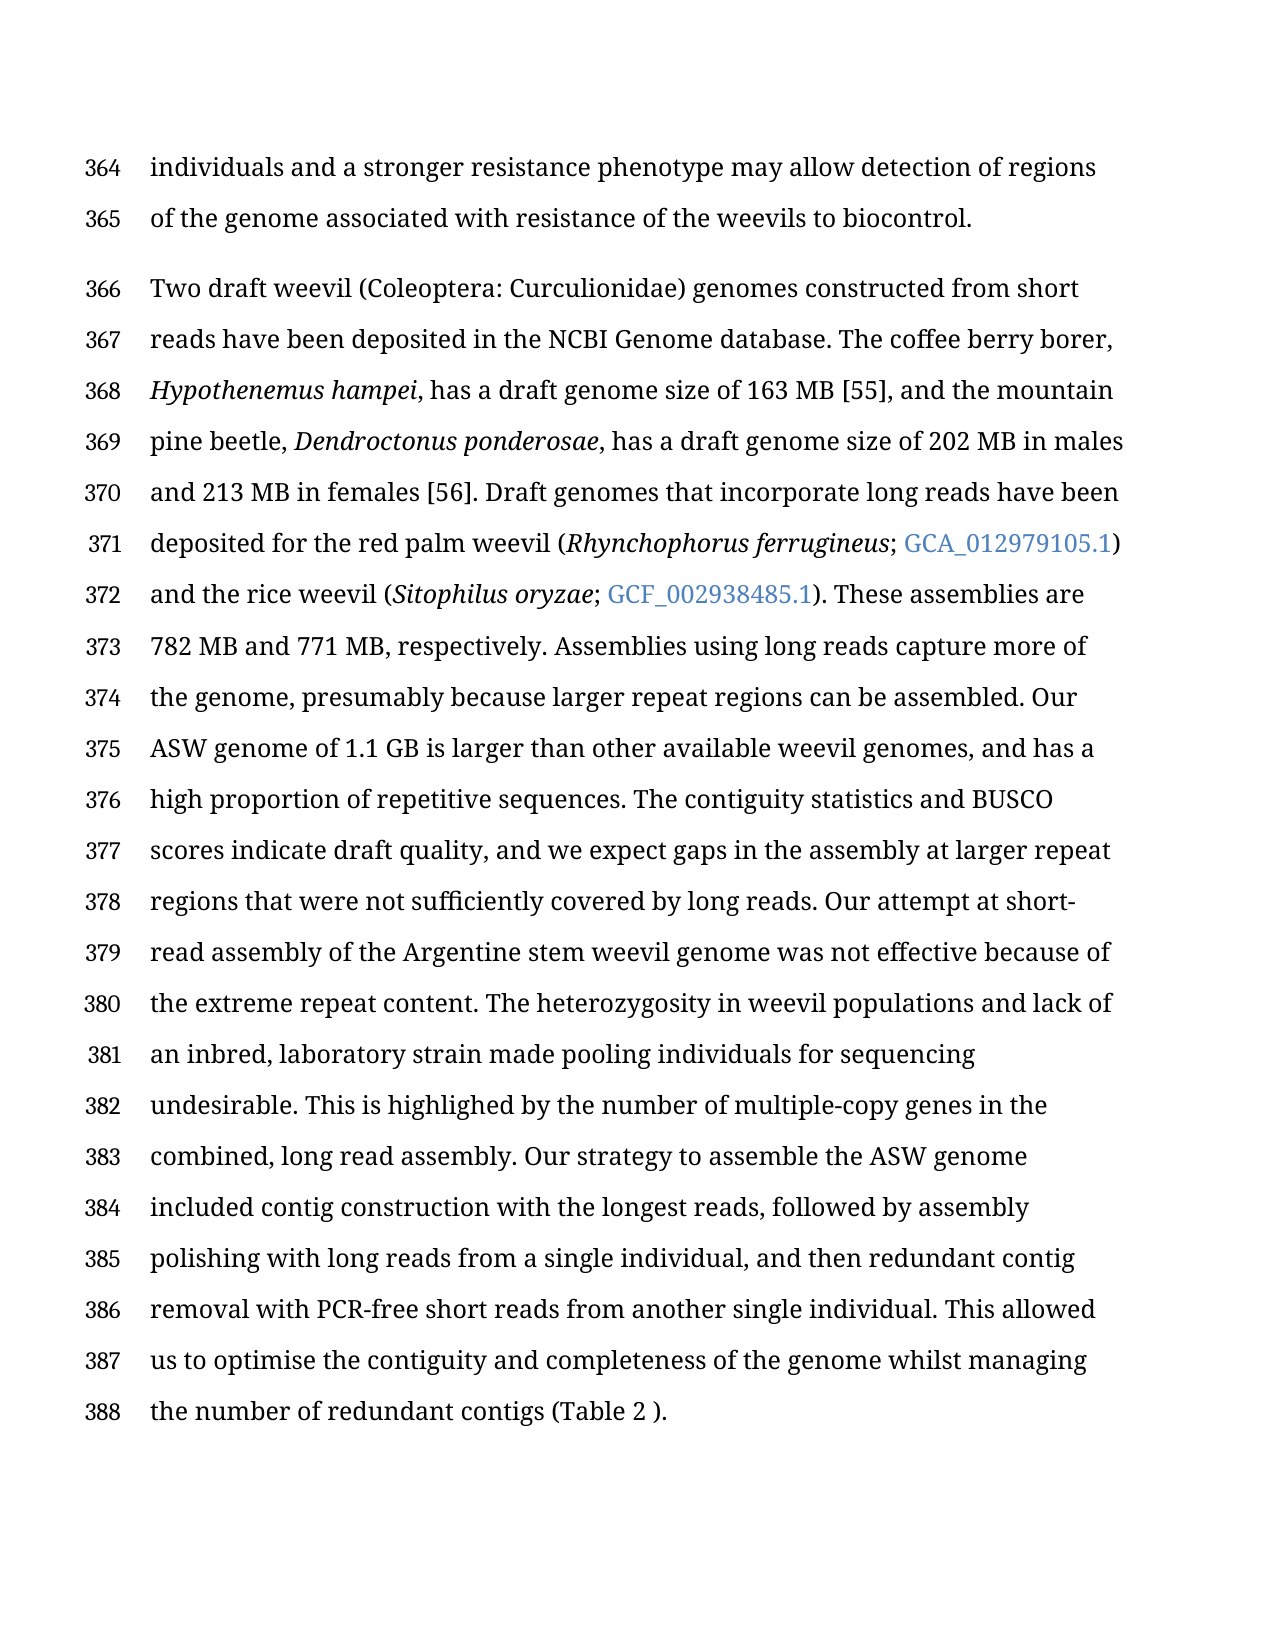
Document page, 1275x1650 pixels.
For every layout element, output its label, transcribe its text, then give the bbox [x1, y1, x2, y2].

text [150, 150, 1125, 235]
text Two draft weevil (Coleoptera: Curculionidae) genomes constructed from short reads have been deposited in the NCBI Genome database. The coffee berry borer, Hypothenemus hampei, has a draft genome size of 163 MB [55], and the mountain pine beetle, Dendroctonus ponderosae, has a draft genome size of 202 MB in males and 213 MB in females [56]. Draft genomes that incorporate long reads have been deposited for the red palm weevil (Rhynchophorus ferrugineus; GCA_012979105.1) and the rice weevil (Sitophilus oryzae; GCF_002938485.1). These assemblies are 782 MB and 771 MB, respectively. Assemblies using long reads capture more of the genome, presumably because larger repeat regions can be assembled. Our ASW genome of 1.1 GB is larger than other available weevil genomes, and has a high proportion of repetitive sequences. The contiguity statistics and BUSCO scores indicate draft quality, and we expect gaps in the assembly at larger repeat regions that were not sufficiently covered by long reads. Our attempt at short-read assembly of the Argentine stem weevil genome was not effective because of the extreme repeat content. The heterozygosity in weevil populations and lack of an inbred, laboratory strain made pooling individuals for sequencing undesirable. This is highlighed by the number of multiple-copy genes in the combined, long read assembly. Our strategy to assemble the ASW genome included contig construction with the longest reads, followed by assembly polishing with long reads from a single individual, and then redundant contig removal with PCR-free short reads from another single individual. This allowed us to optimise the contiguity and completeness of the genome whilst managing the number of redundant contigs (Table 2 ). [150, 271, 1125, 1428]
